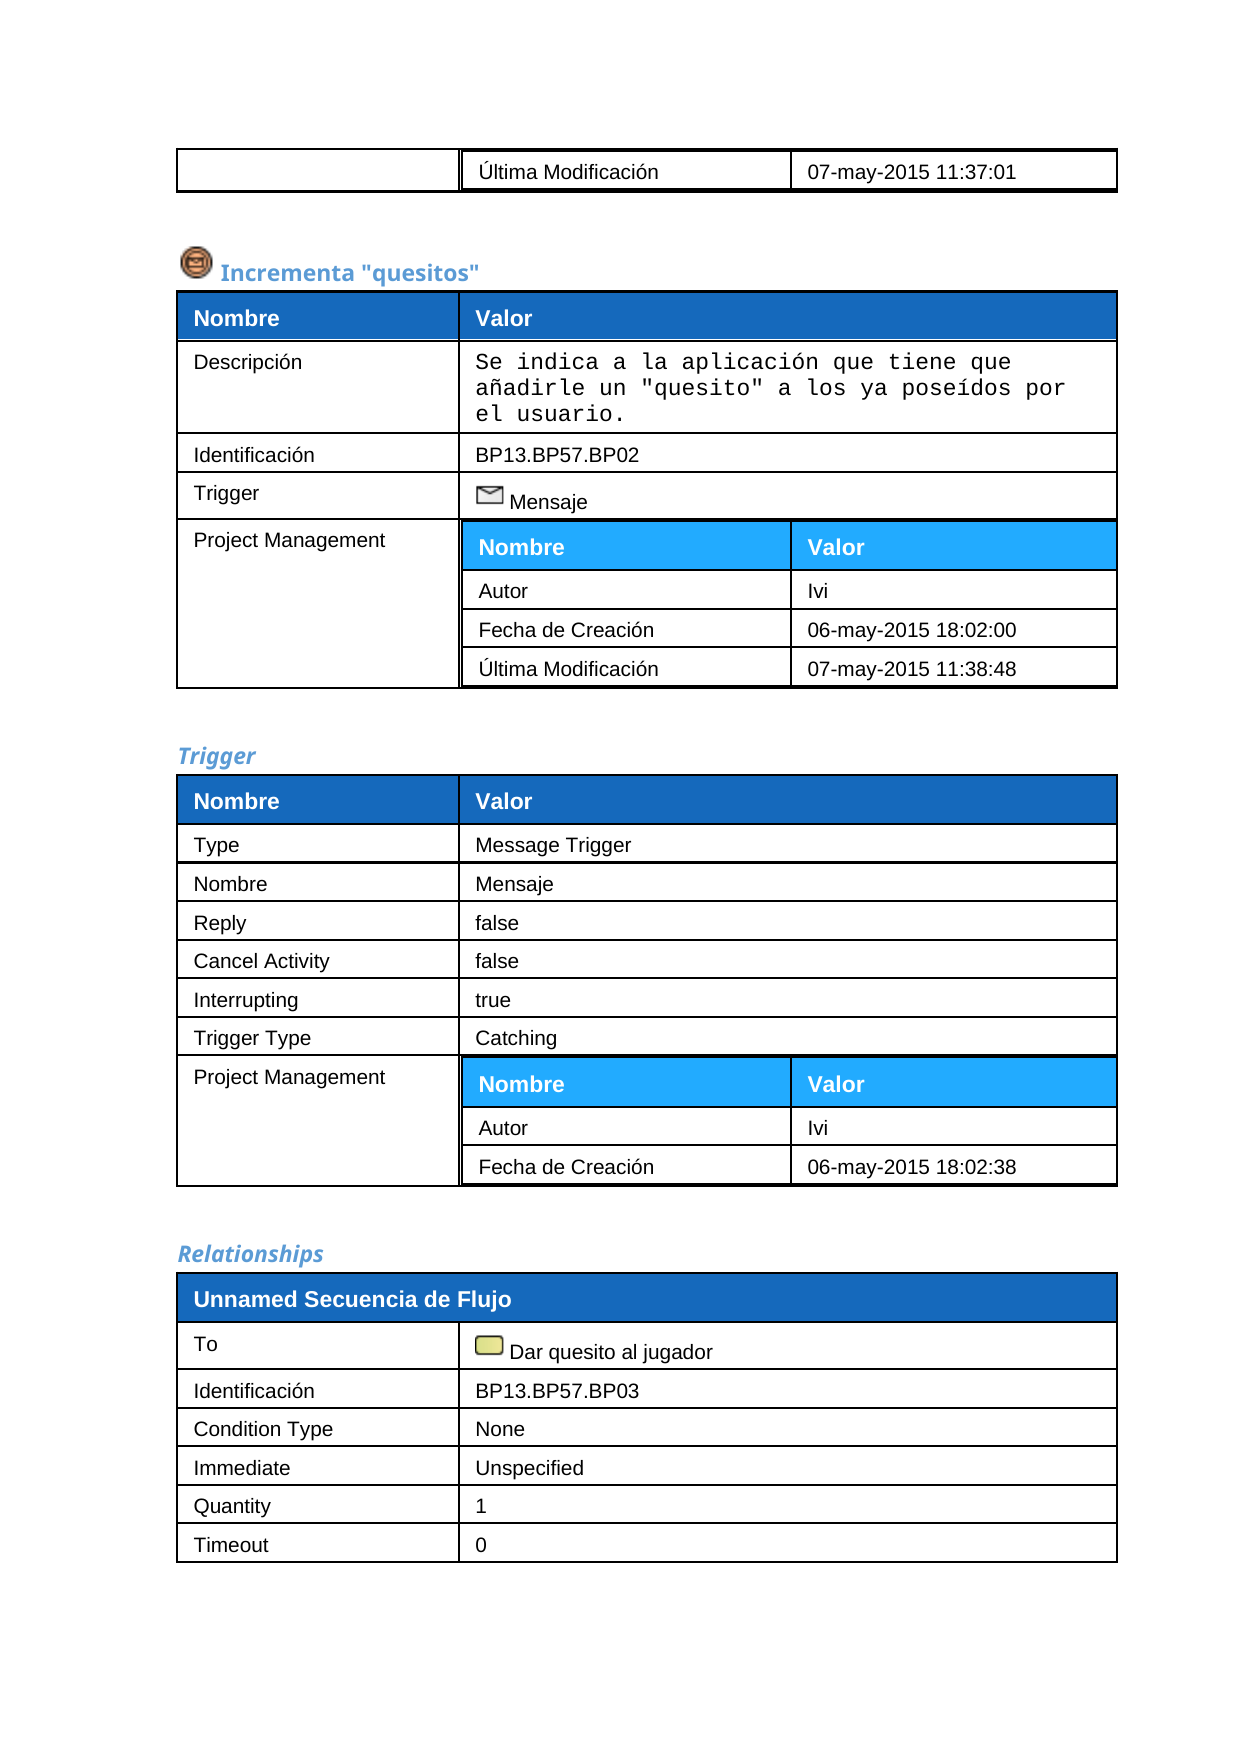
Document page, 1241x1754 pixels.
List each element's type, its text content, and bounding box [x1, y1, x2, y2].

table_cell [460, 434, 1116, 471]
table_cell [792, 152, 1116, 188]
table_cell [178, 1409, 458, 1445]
picture [177, 243, 215, 281]
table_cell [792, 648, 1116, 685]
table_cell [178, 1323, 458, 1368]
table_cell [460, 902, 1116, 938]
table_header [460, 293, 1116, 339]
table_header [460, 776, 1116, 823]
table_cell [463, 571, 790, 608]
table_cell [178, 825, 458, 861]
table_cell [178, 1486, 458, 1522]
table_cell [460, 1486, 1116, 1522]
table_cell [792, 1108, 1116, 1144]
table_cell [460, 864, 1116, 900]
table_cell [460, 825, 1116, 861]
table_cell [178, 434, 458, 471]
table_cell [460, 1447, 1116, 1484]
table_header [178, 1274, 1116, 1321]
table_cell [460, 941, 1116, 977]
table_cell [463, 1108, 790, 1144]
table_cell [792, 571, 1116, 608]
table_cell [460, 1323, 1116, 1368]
picture [475, 481, 504, 509]
picture [475, 1331, 504, 1360]
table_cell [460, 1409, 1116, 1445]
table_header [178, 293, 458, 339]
subtitle Relationships [177, 1238, 1063, 1269]
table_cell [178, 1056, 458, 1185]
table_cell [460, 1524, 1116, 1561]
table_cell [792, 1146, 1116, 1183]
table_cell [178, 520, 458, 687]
subtitle Incrementa "quesitos" [177, 243, 1063, 288]
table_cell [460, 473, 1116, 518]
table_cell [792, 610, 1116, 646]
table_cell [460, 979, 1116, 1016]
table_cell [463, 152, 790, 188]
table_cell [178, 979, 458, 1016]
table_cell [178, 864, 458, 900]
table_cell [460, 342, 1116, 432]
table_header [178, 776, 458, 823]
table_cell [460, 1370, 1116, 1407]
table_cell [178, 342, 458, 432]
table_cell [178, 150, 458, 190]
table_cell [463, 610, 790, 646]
subtitle Trigger [177, 740, 1063, 771]
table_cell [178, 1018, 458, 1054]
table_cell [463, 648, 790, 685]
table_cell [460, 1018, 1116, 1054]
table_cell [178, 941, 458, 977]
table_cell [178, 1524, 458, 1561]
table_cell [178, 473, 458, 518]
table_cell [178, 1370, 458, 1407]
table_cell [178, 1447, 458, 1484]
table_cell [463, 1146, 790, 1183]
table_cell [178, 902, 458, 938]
